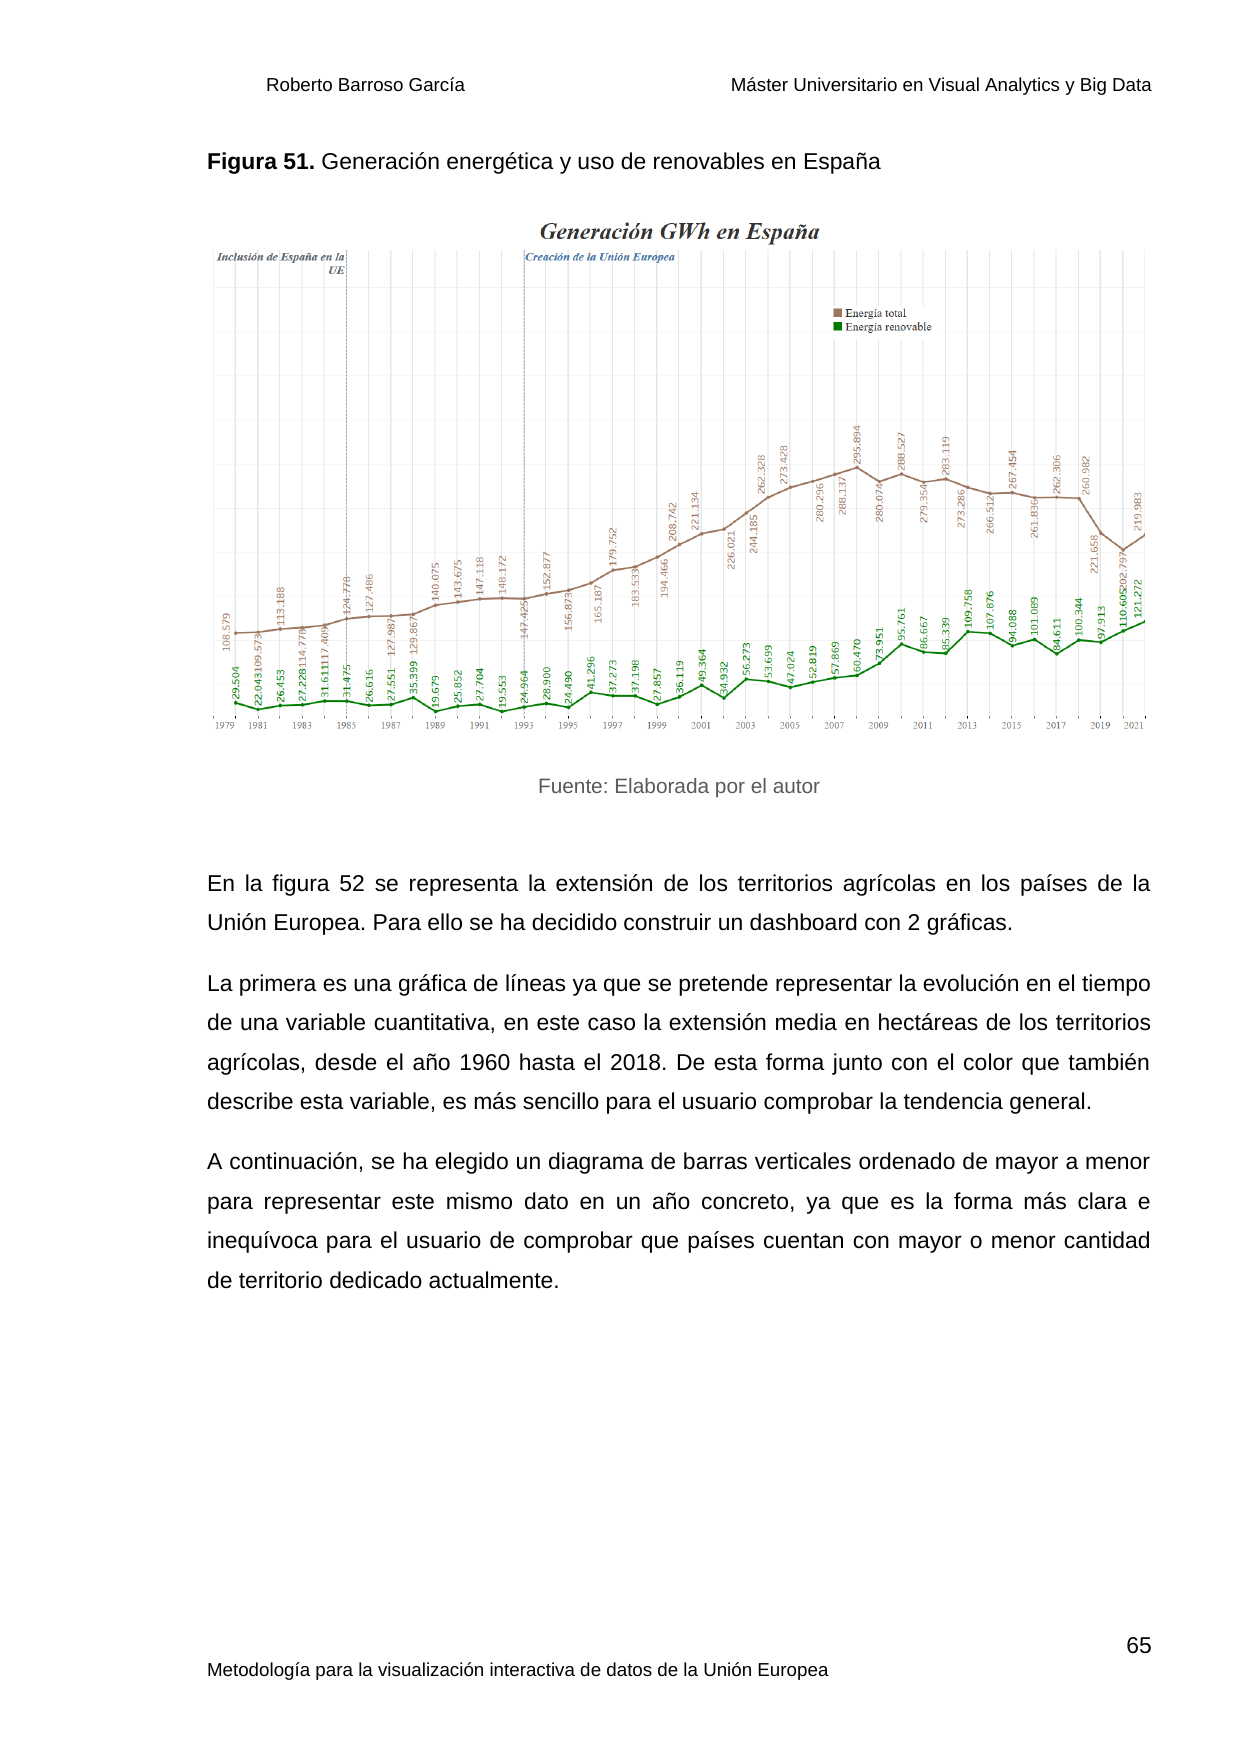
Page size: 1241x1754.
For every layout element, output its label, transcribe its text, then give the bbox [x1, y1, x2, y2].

text A continuación, se ha elegido un diagrama de barras verticales ordenado de mayor a menor para representar este mismo dato en un año concreto, ya que es la forma más clara e inequívoca para el usuario de comprobar que países cuentan con mayor o menor cantidad de territorio dedicado actualmente. [207, 1148, 1152, 1293]
text Figura 51. Generación energética y uso de renovables en España [207, 148, 1152, 174]
text La primera es una gráfica de líneas ya que se pretende representar la evolución en el tiempo de una variable cuantitativa, en este caso la extensión media en hectáreas de los territorios agrícolas, desde el año 1960 hasta el 2018. De esta forma junto con el color que también describe esta variable, es más sencillo para el usuario comprobar la tendencia general. [207, 969, 1152, 1114]
text En la figura 52 se representa la extensión de los territorios agrícolas en los países de la Unión Europea. Para ello se ha decidido construir un dashboard con 2 gráficas. [207, 870, 1152, 936]
text Fuente: Elaborada por el autor [207, 773, 1152, 797]
picture [206, 208, 1152, 740]
